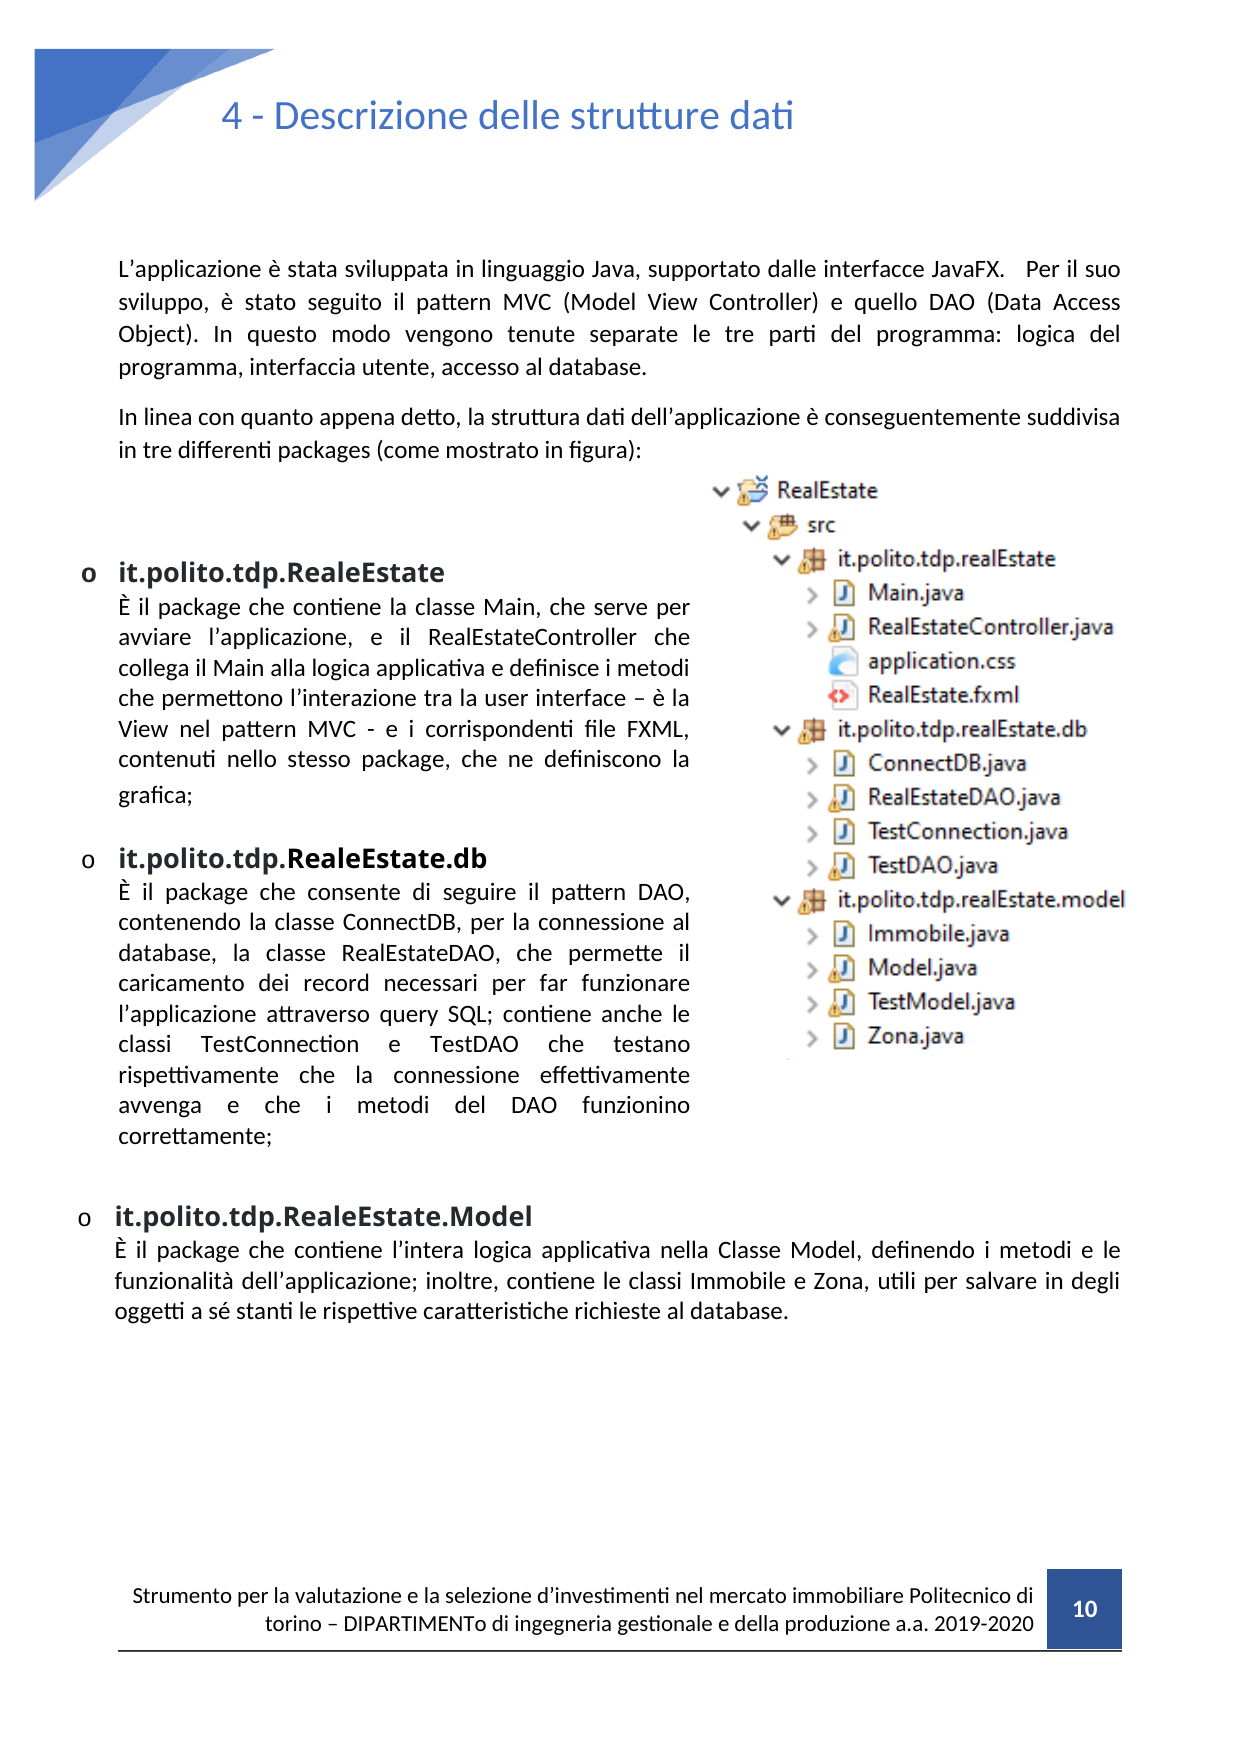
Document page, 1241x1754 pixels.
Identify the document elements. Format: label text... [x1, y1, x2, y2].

text In linea con quanto appena detto, la struttura dati dell’applicazione è conseguentemente suddivisa in tre differenti packages (come mostrato in figura): [118, 401, 1122, 464]
list it.polito.tdp.RealeEstate È il package che contiene la classe Main, che serve per avviare l’applicazione, e il RealEstateController che collega il Main alla logica applicativa e definisce i metodi che permettono l’interazione tra la user interface – è la View nel pattern MVC - e i corrispondenti file FXML, contenuti nello stesso package, che ne definiscono la grafica; [81, 554, 691, 839]
list it.polito.tdp.RealeEstate.db È il package che consente di seguire il pattern DAO, contenendo la classe ConnectDB, per la connessione al database, la classe RealEstateDAO, che permette il caricamento dei record necessari per far funzionare l’applicazione attraverso query SQL; contiene anche le classi TestConnection e TestDAO che testano rispettivamente che la connessione effettivamente avvenga e che i metodi del DAO funzionino correttamente; [81, 839, 691, 1179]
picture [696, 472, 1175, 1060]
text L’applicazione è stata sviluppata in linguaggio Java, supportato dalle interfacce JavaFX. Per il suo sviluppo, è stato seguito il pattern MVC (Model View Controller) e quello DAO (Data Access Object). In questo modo vengono tenute separate le tre parti del programma: logica del programma, interfaccia utente, accesso al database. [118, 253, 1122, 382]
picture [34, 48, 277, 203]
list it.polito.tdp.RealeEstate.Model È il package che contiene l’intera logica applicativa nella Classe Model, definendo i metodi e le funzionalità dell’applicazione; inoltre, contiene le classi Immobile e Zona, utili per salvare in degli oggetti a sé stanti le rispettive caratteristiche richieste al database. [77, 1197, 1122, 1326]
